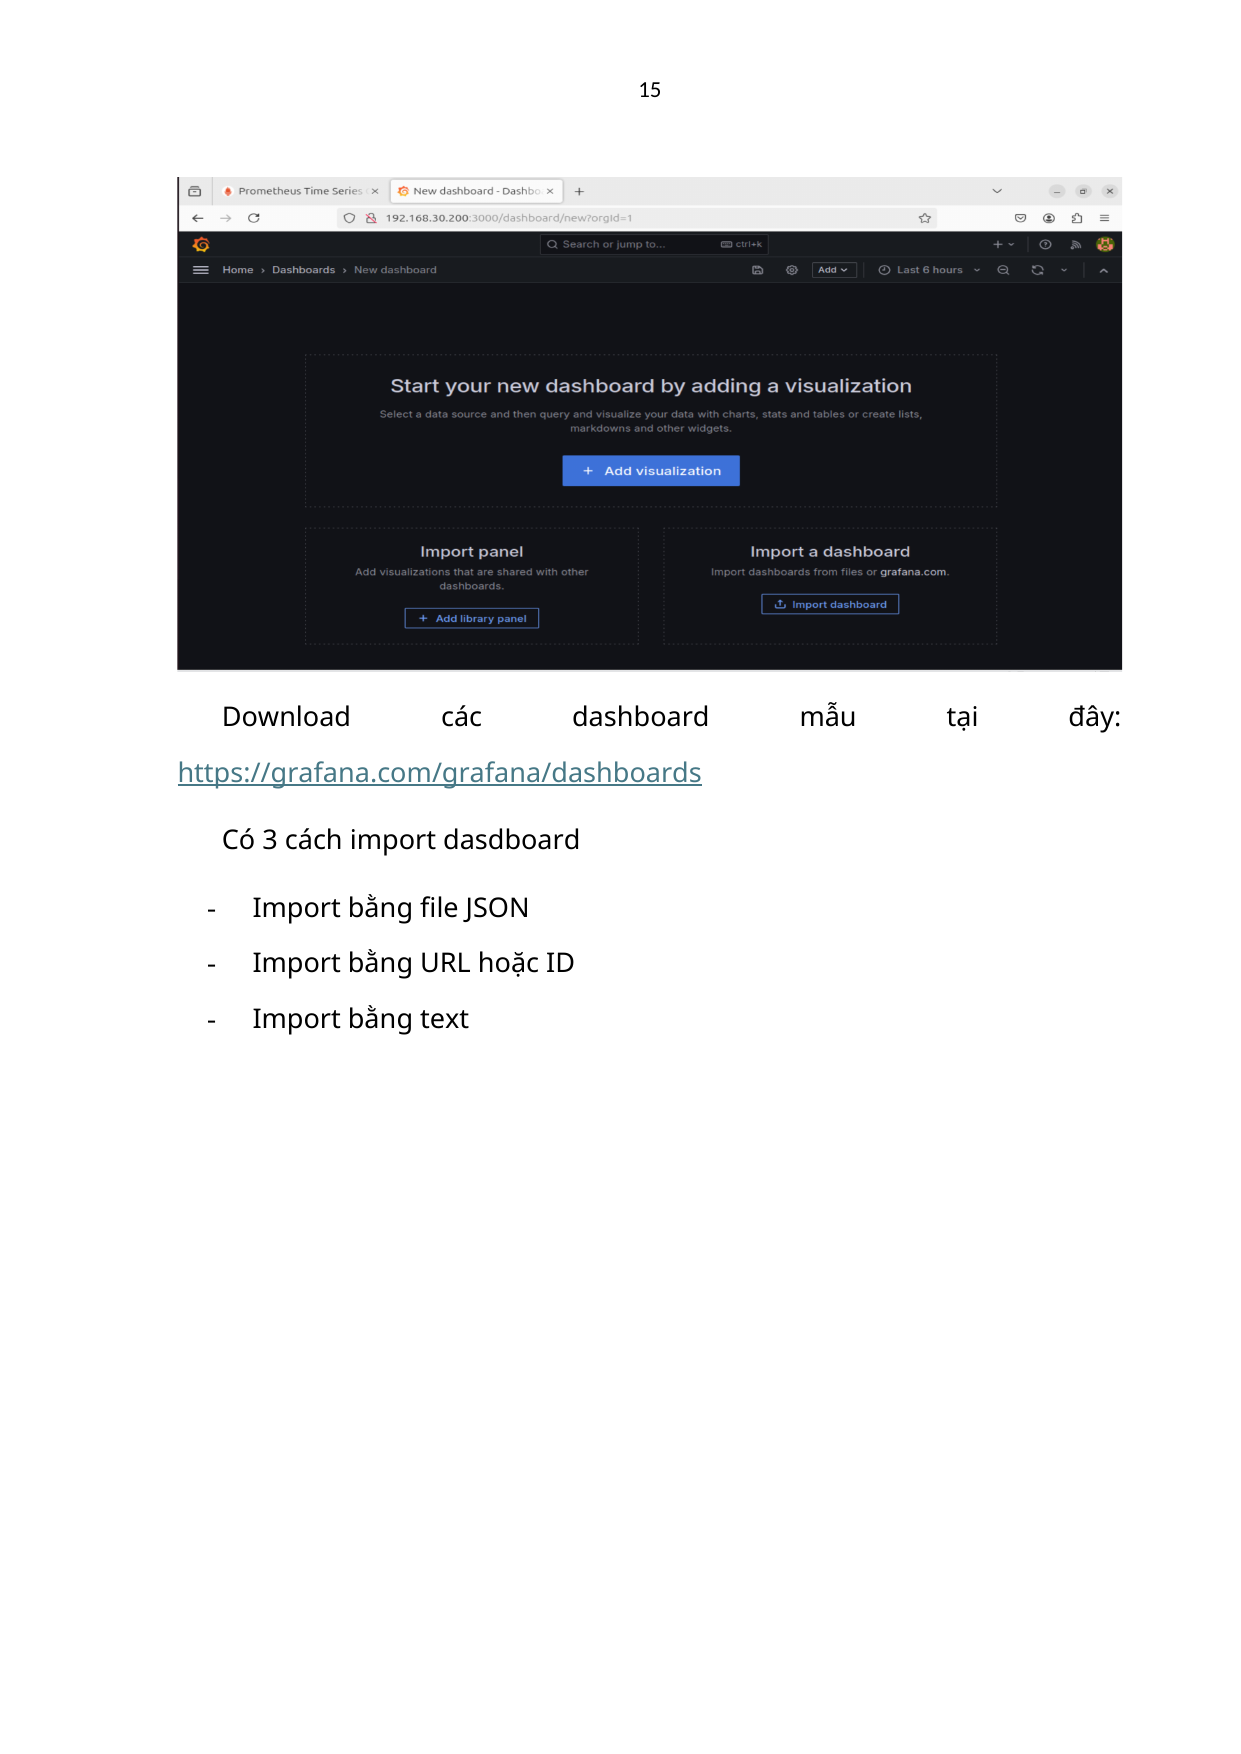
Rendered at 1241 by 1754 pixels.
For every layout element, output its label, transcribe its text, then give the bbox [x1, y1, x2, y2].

picture [177, 177, 1123, 672]
list Import bằng file JSON [177, 889, 1122, 926]
list Import bằng URL hoặc ID [177, 944, 1122, 981]
list Import bằng text [177, 999, 1122, 1036]
text Có 3 cách import dasdboard [177, 821, 1122, 858]
text Download các dashboard mẫu tại đây: https://grafana.com/grafana/dashboards [177, 698, 1122, 790]
